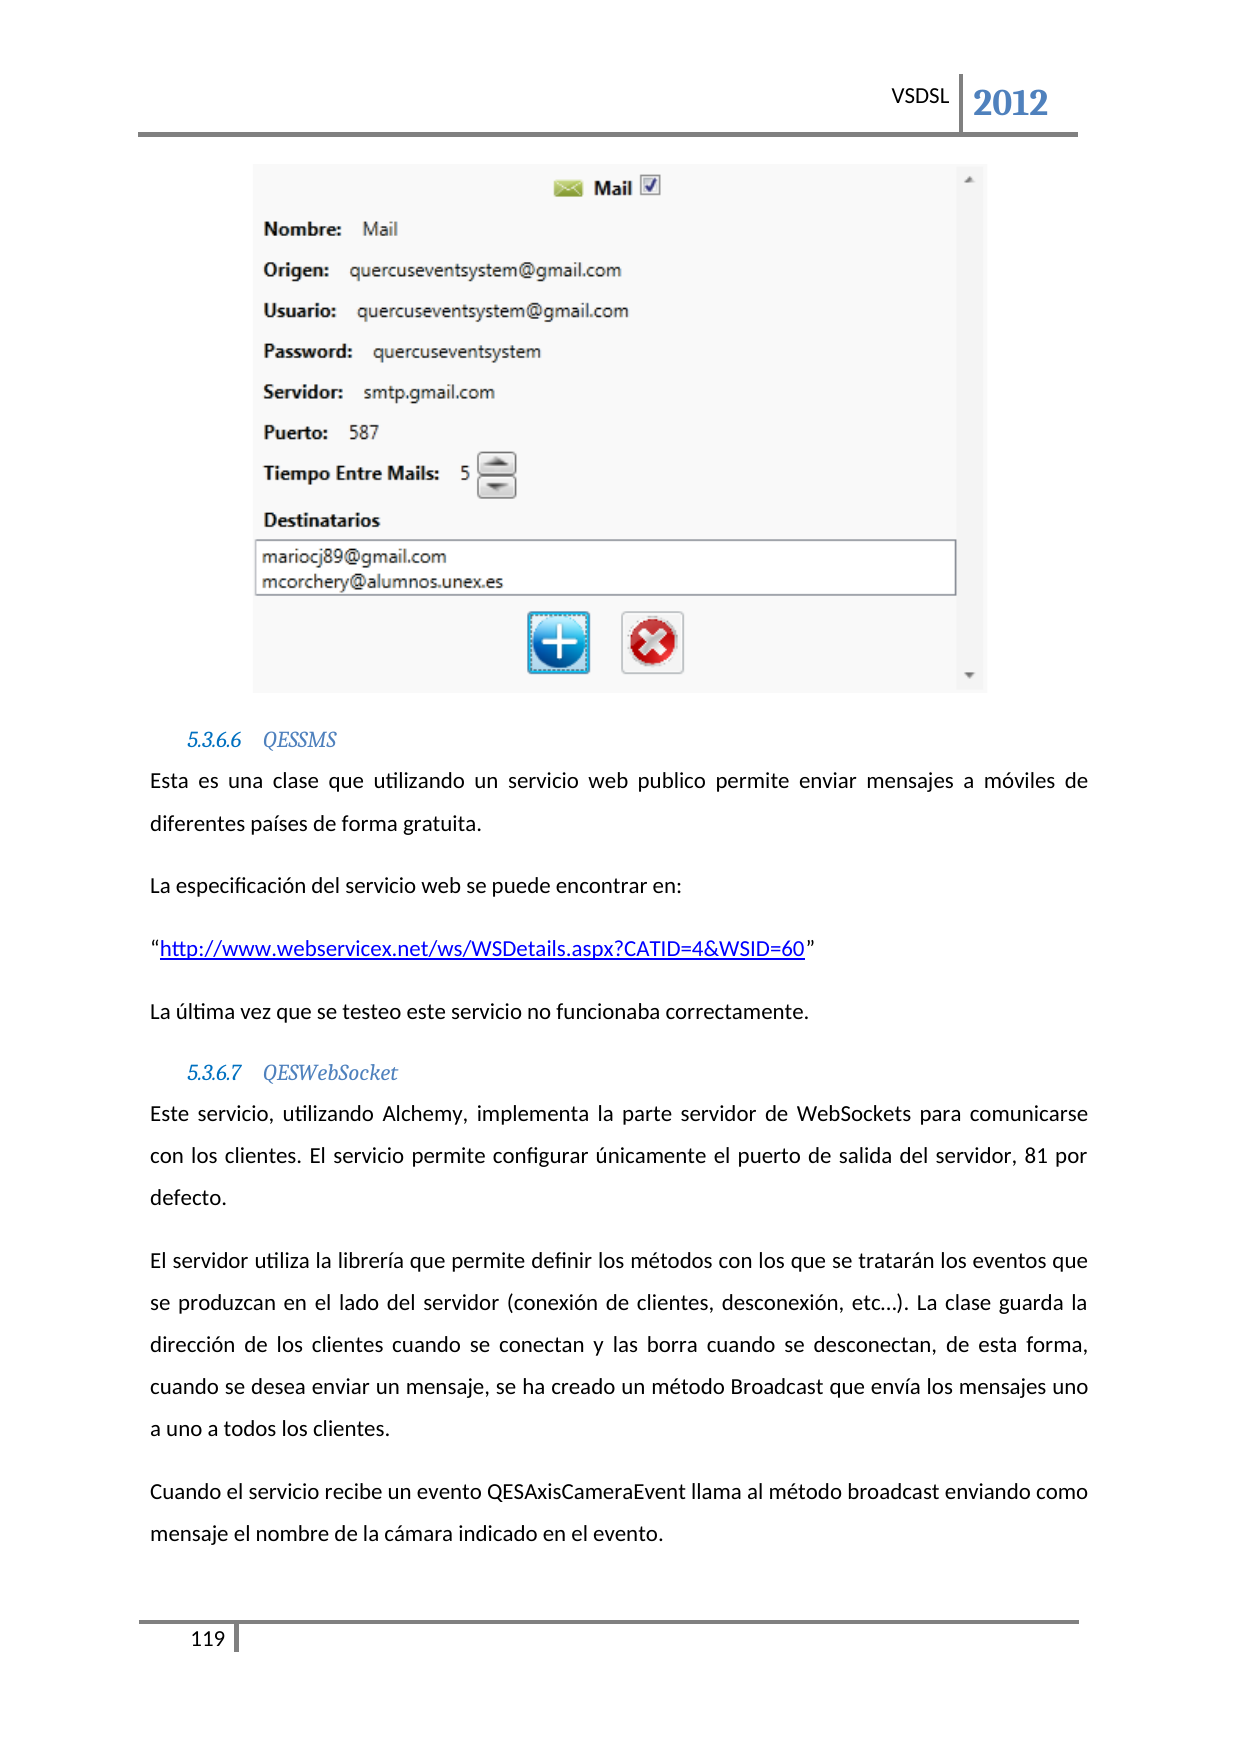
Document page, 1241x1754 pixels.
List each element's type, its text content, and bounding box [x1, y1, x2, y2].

picture [252, 164, 988, 693]
text “http://www.webservicex.net/ws/WSDetails.aspx?CATID=4&WSID=60” [150, 934, 1090, 962]
text El servidor utiliza la librería que permite definir los métodos con los que se tratarán los eventos que se produzcan en el lado del servidor (conexión de clientes, desconexión, etc…). La clase guarda la dirección de los clientes cuando se conectan y las borra cuando se desconectan, de esta forma, cuando se desea enviar un mensaje, se ha creado un método Broadcast que envía los mensajes uno a uno a todos los clientes. [150, 1246, 1090, 1442]
text Esta es una clase que utilizando un servicio web publico permite enviar mensajes a móviles de diferentes países de forma gratuita. [150, 767, 1090, 837]
subtitle QESSMS [187, 727, 1090, 753]
text Cuando el servicio recibe un evento QESAxisCameraEvent llama al método broadcast enviando como mensaje el nombre de la cámara indicado en el evento. [150, 1477, 1090, 1547]
text La última vez que se testeo este servicio no funcionaba correctamente. [150, 997, 1090, 1025]
subtitle QESWebSocket [187, 1060, 1090, 1086]
text La especificación del servicio web se puede encontrar en: [150, 871, 1090, 899]
text Este servicio, utilizando Alchemy, implementa la parte servidor de WebSockets para comunicarse con los clientes. El servicio permite configurar únicamente el puerto de salida del servidor, 81 por defecto. [150, 1099, 1090, 1211]
